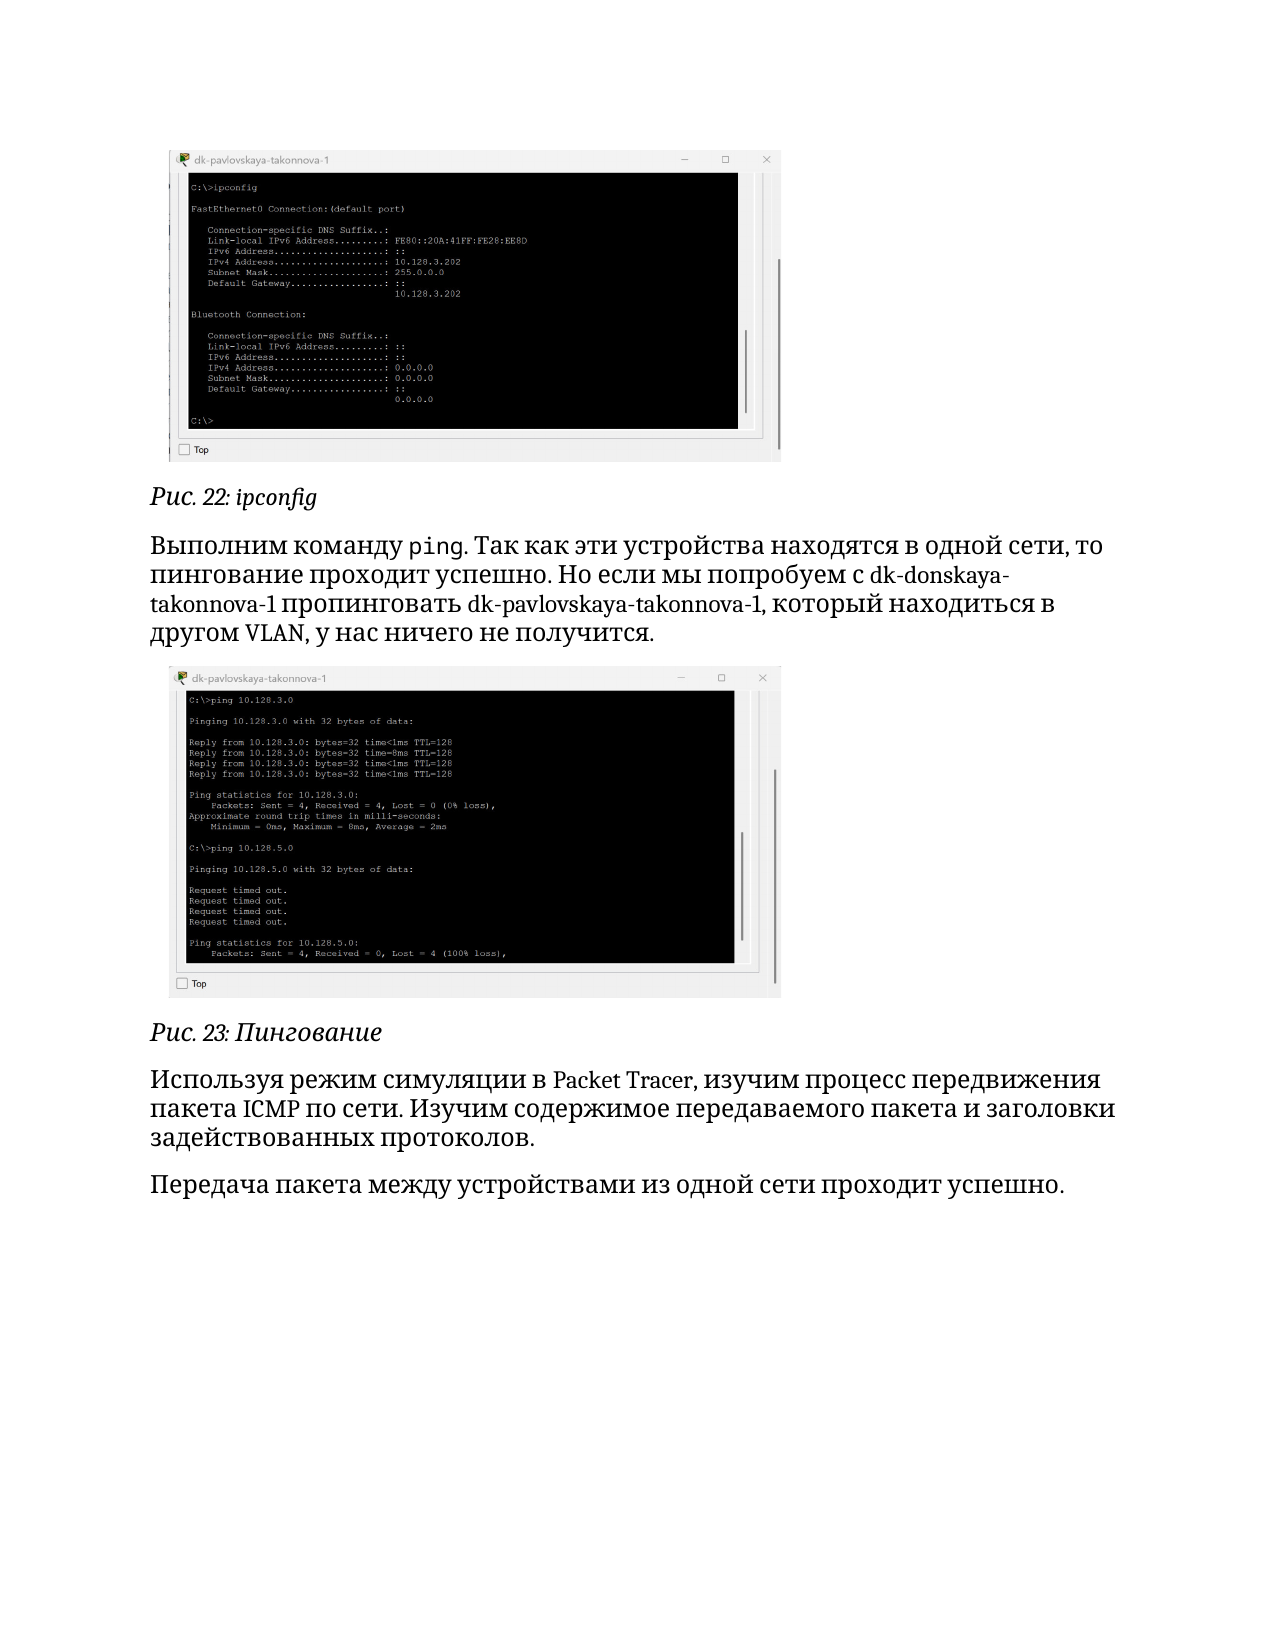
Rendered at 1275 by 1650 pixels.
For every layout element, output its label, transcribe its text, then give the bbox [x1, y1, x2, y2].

text Передача пакета между устройствами из одной сети проходит успешно. [150, 1171, 1125, 1200]
text Рис. 22: ipconfig [150, 482, 1125, 511]
text Рис. 23: Пингование [150, 1018, 1125, 1047]
picture [168, 150, 782, 462]
picture [168, 666, 782, 998]
text Используя режим симуляции в Packet Tracer, изучим процесс передвижения пакета ICMP по сети. Изучим содержимое передаваемого пакета и заголовки задействованных протоколов. [150, 1066, 1125, 1152]
text Выполним команду ping. Так как эти устройства находятся в одной сети, то пингование проходит успешно. Но если мы попробуем с dk-donskaya-takonnova-1 пропинговать dk-pavlovskaya-takonnova-1, который находиться в другом VLAN, у нас ничего не получится. [150, 530, 1125, 647]
